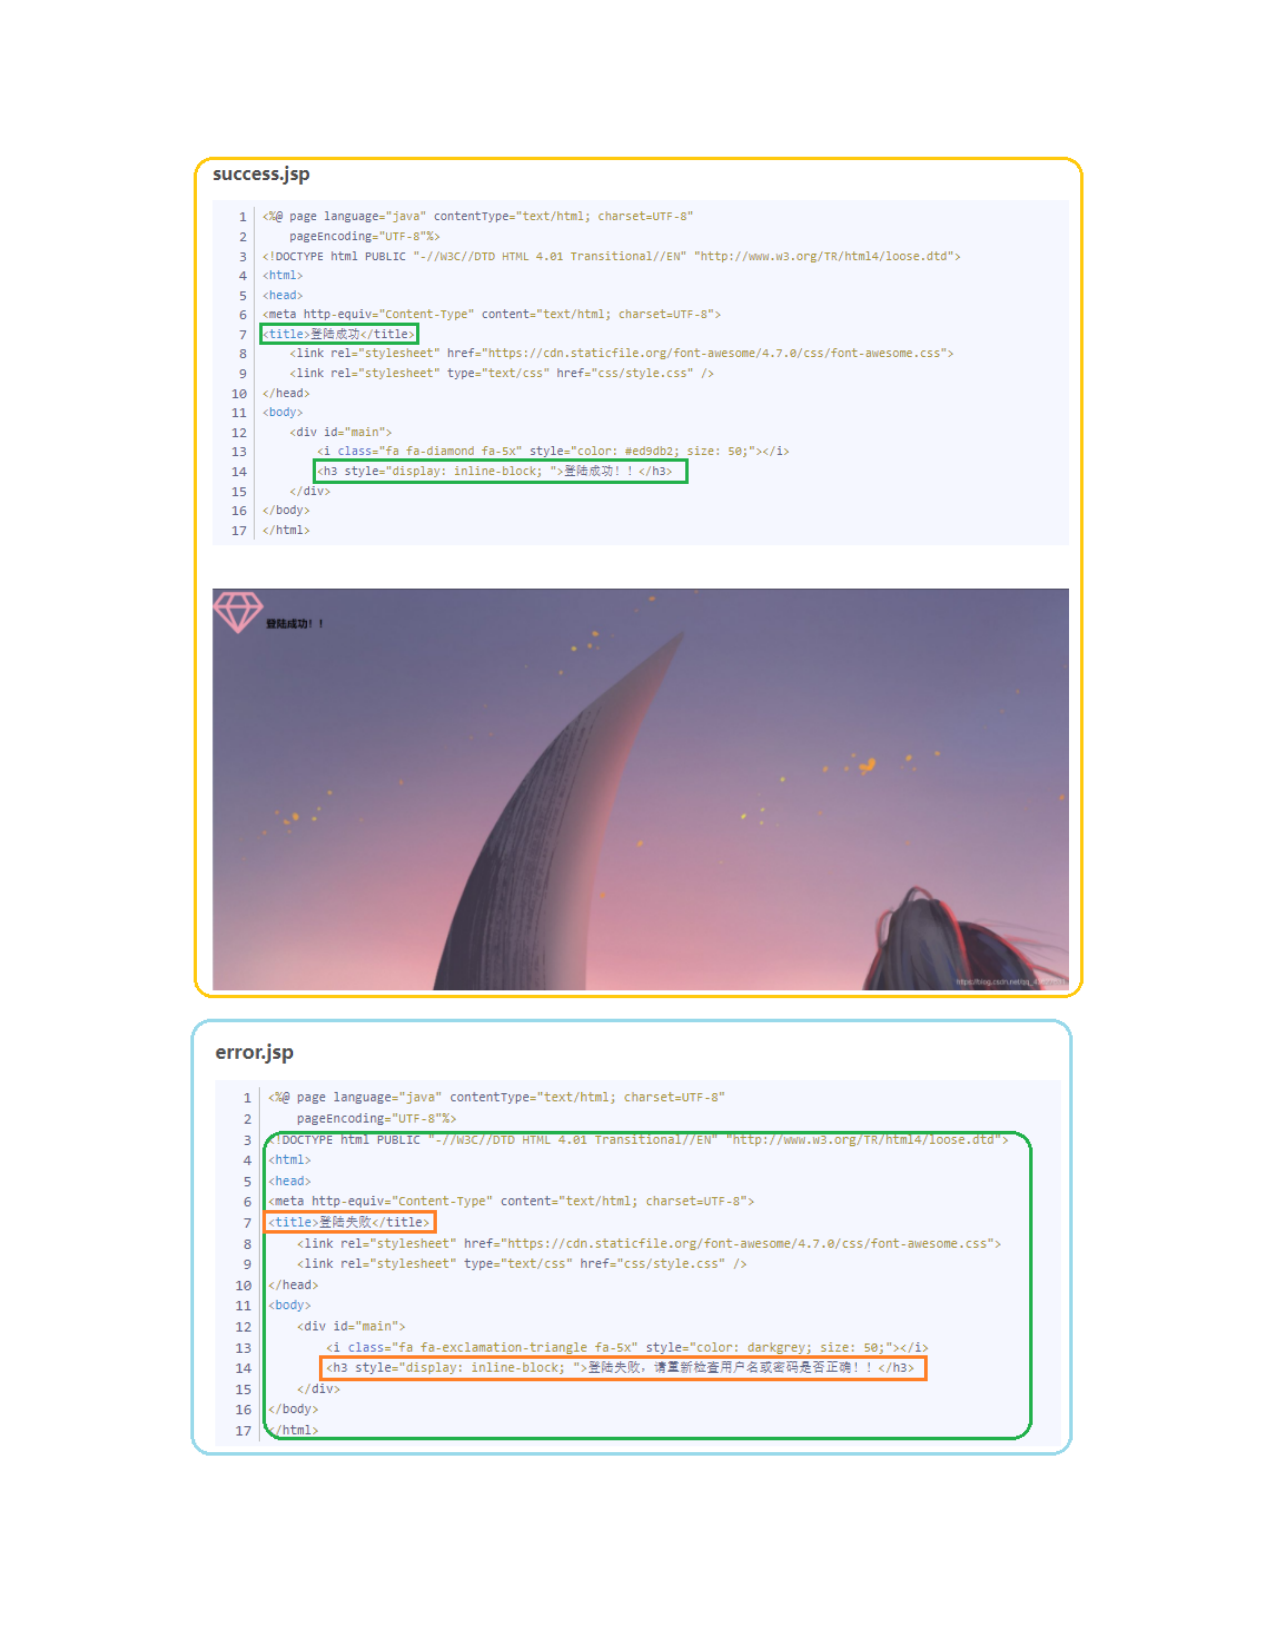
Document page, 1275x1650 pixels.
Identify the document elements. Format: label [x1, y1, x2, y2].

picture [187, 1007, 1087, 1464]
picture [187, 150, 1088, 1006]
